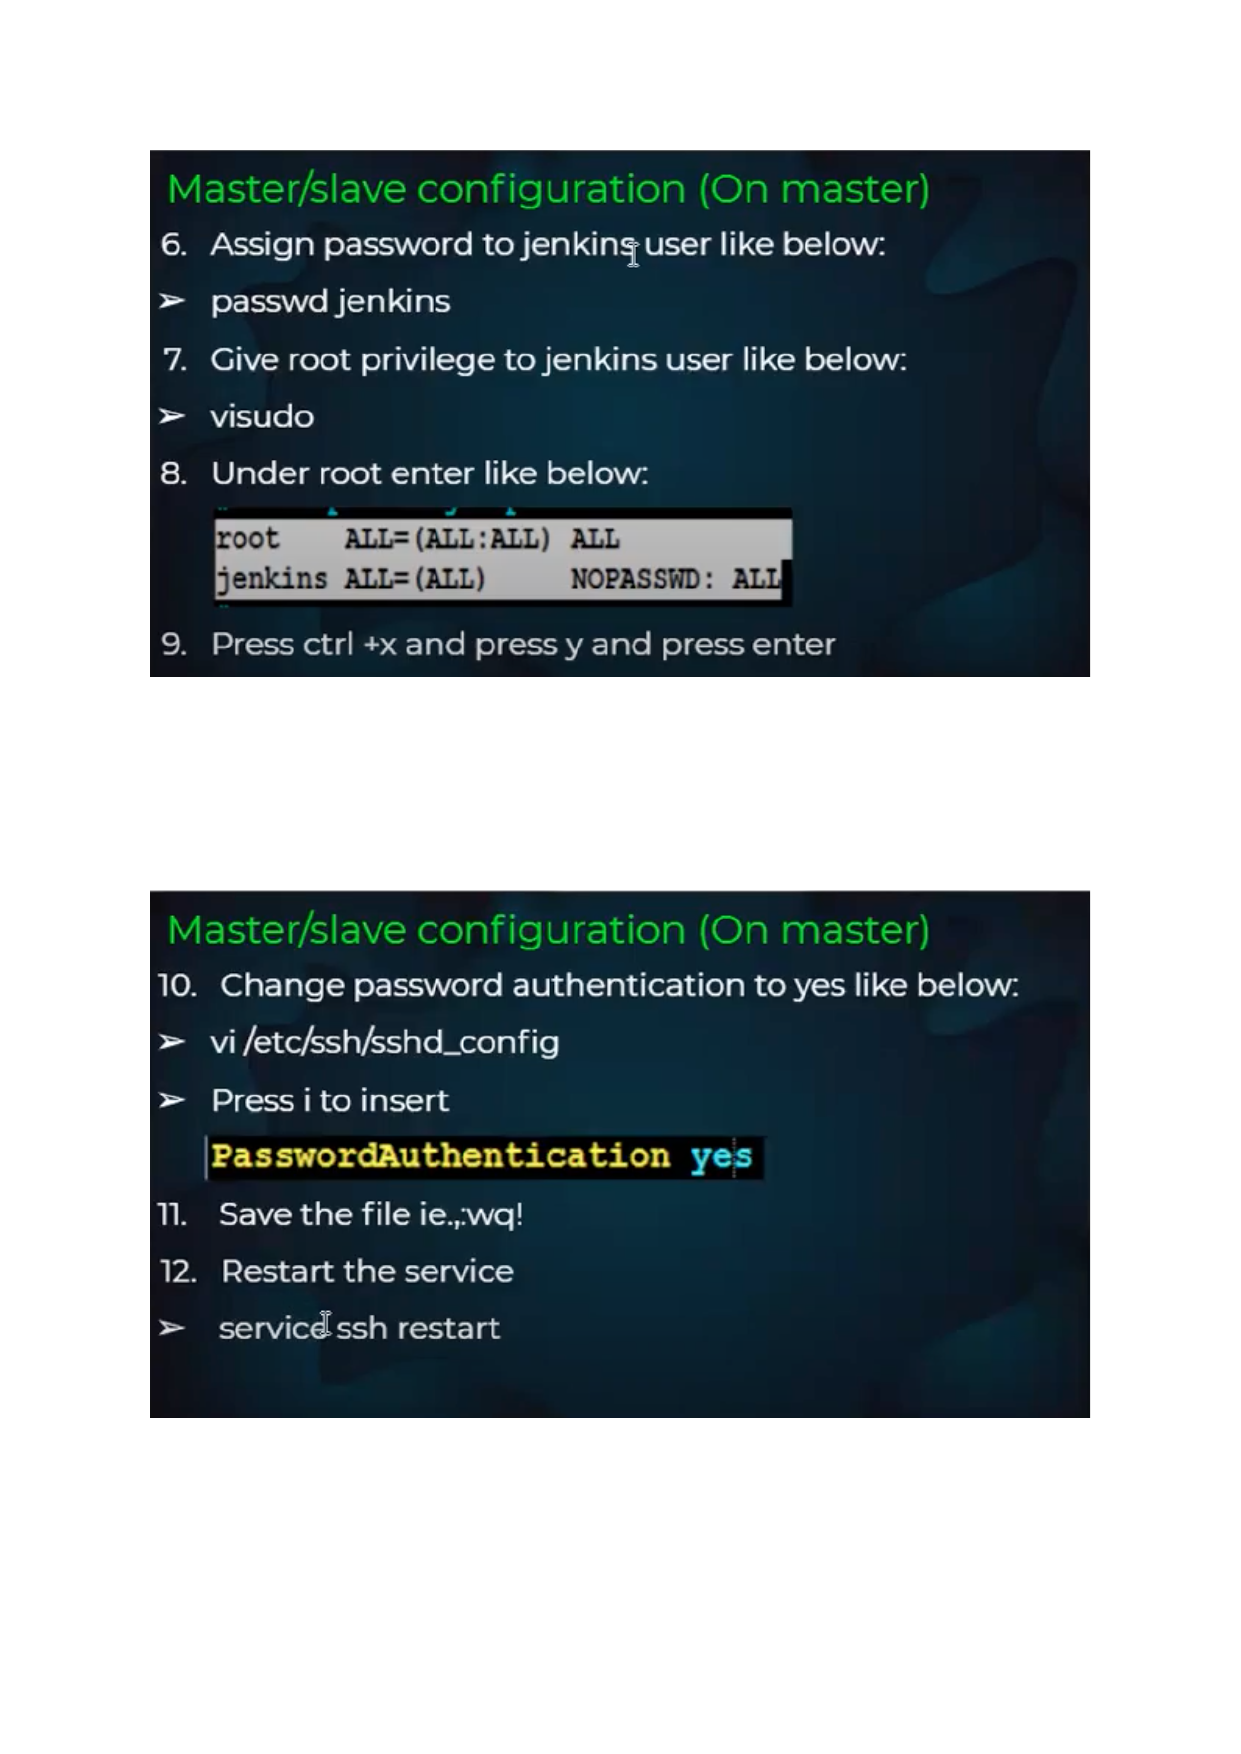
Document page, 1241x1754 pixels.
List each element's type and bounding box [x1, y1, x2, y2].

picture [150, 890, 1091, 1418]
picture [150, 150, 1091, 677]
